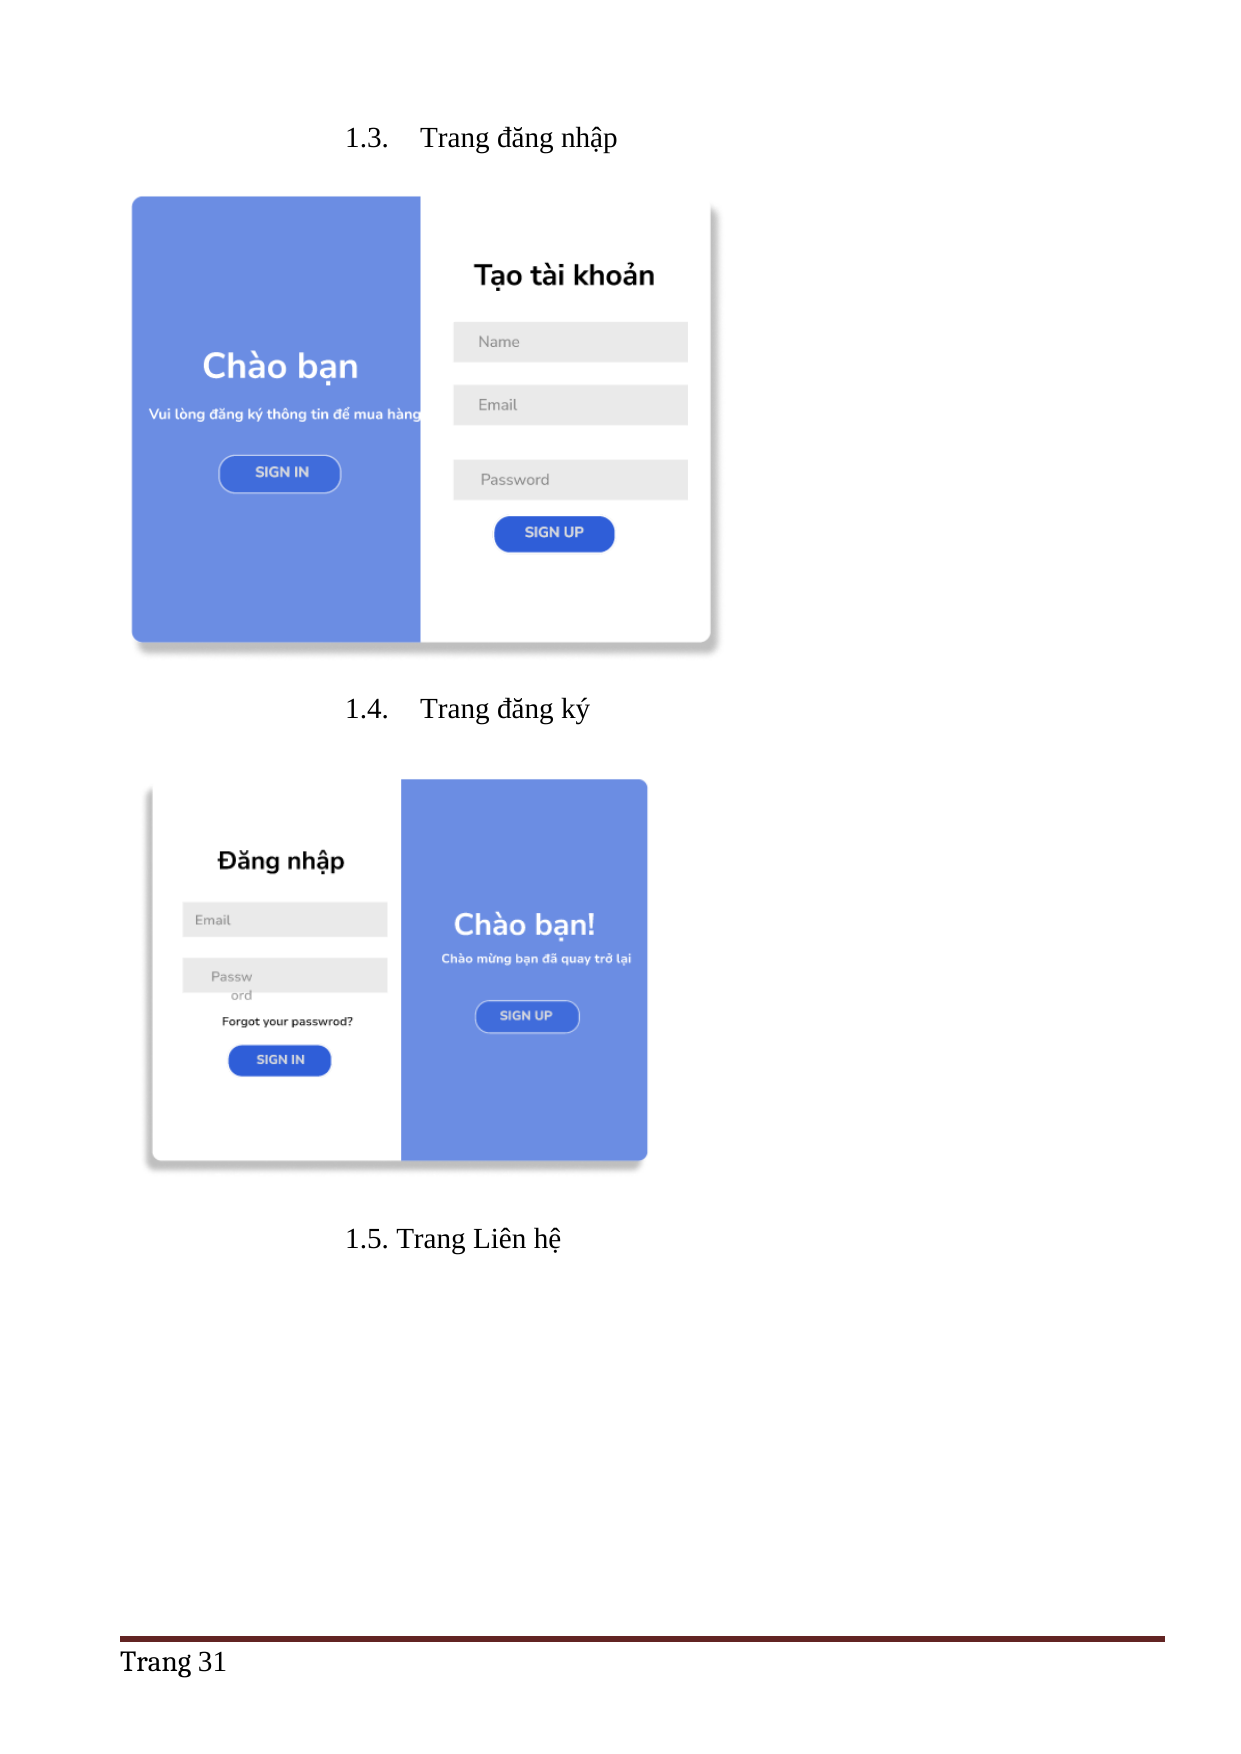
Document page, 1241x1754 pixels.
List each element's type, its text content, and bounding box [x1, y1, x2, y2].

subtitle Trang đăng nhập [345, 120, 1165, 153]
picture [120, 182, 747, 663]
subtitle Trang đăng ký [345, 691, 1165, 725]
picture [120, 754, 680, 1192]
text 1.5. Trang Liên hệ [120, 1221, 1165, 1255]
